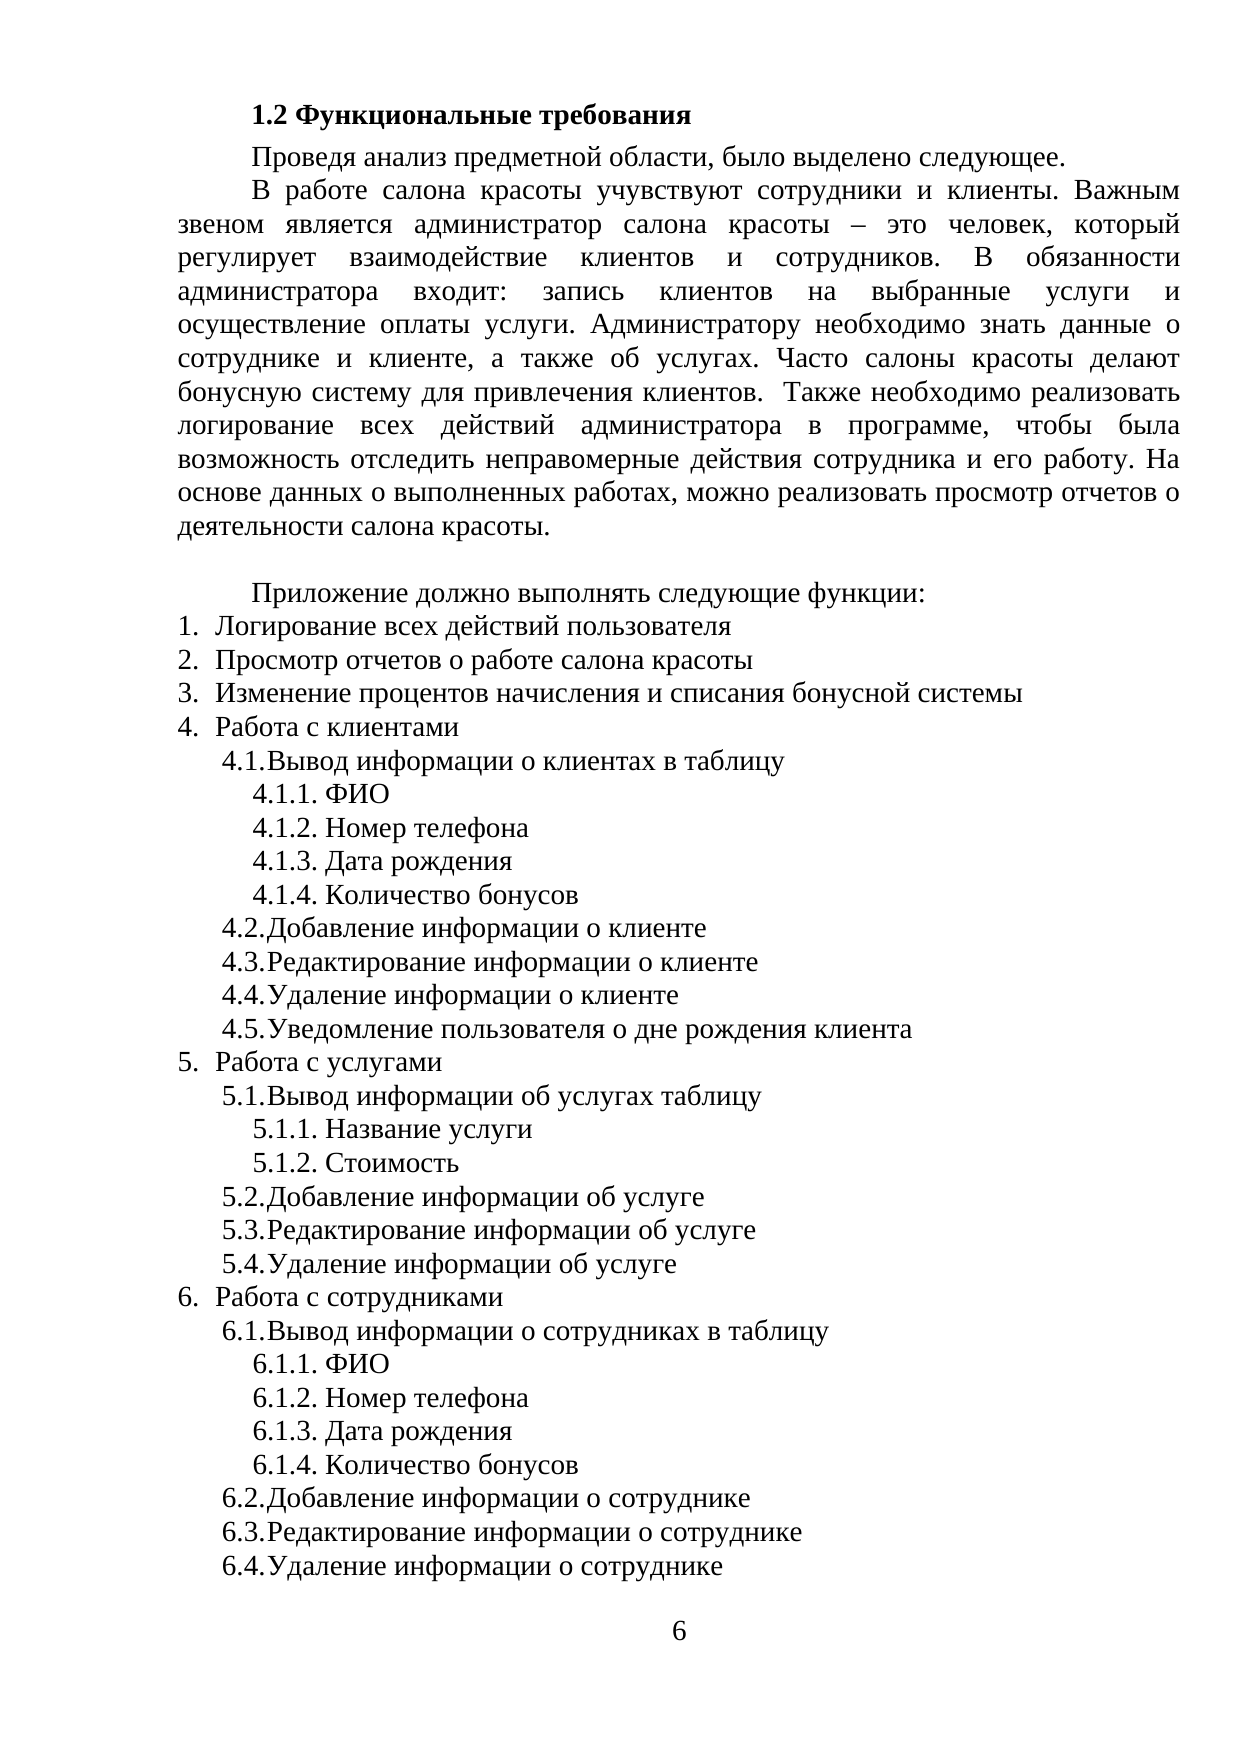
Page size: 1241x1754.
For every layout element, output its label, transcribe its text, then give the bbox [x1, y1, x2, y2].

list Изменение процентов начисления и списания бонусной системы [177, 676, 1181, 709]
list Удаление информации об услуге [222, 1246, 1181, 1279]
text Проведя анализ предметной области, было выделено следующее. [177, 139, 1181, 172]
list Удаление информации о сотруднике [222, 1548, 1181, 1581]
list Уведомление пользователя о дне рождения клиента [222, 1011, 1181, 1044]
list Добавление информации об услуге [222, 1179, 1181, 1212]
list Логирование всех действий пользователя [177, 608, 1181, 642]
list Вывод информации о клиентах в таблицу [222, 743, 1181, 776]
list Работа с услугами [177, 1044, 1181, 1078]
list Добавление информации о сотруднике [222, 1481, 1181, 1514]
list Работа с клиентами [177, 709, 1181, 743]
list Номер телефона [252, 810, 1181, 843]
list Редактирование информации о клиенте [222, 944, 1181, 977]
list Добавление информации о клиенте [222, 910, 1181, 944]
list Вывод информации об услугах таблицу [222, 1078, 1181, 1112]
text Приложение должно выполнять следующие функции: [177, 575, 1181, 608]
list Дата рождения [252, 843, 1181, 877]
list Номер телефона [252, 1380, 1181, 1413]
list Количество бонусов [252, 1447, 1181, 1481]
list Стоимость [252, 1145, 1181, 1179]
list Вывод информации о сотрудниках в таблицу [222, 1313, 1181, 1346]
list Удаление информации о клиенте [222, 977, 1181, 1011]
list Количество бонусов [252, 877, 1181, 910]
list ФИО [252, 776, 1181, 810]
list Просмотр отчетов о работе салона красоты [177, 642, 1181, 676]
list Редактирование информации об услуге [222, 1212, 1181, 1246]
list Редактирование информации о сотруднике [222, 1514, 1181, 1548]
list ФИО [252, 1346, 1181, 1380]
list Работа с сотрудниками [177, 1279, 1181, 1313]
list Дата рождения [252, 1413, 1181, 1447]
text В работе салона красоты учувствуют сотрудники и клиенты. Важным звеном является администратор салона красоты – это человек, который регулирует взаимодействие клиентов и сотрудников. В обязанности администратора входит: запись клиентов на выбранные услуги и осуществление оплаты услуги. Администратору необходимо знать данные о сотруднике и клиенте, а также об услугах. Часто салоны красоты делают бонусную систему для привлечения клиентов. Также необходимо реализовать логирование всех действий администратора в программе, чтобы была возможность отследить неправомерные действия сотрудника и его работу. На основе данных о выполненных работах, можно реализовать просмотр отчетов о деятельности салона красоты. [177, 172, 1181, 541]
list Функциональные требования [177, 97, 1181, 131]
list Название услуги [252, 1112, 1181, 1145]
